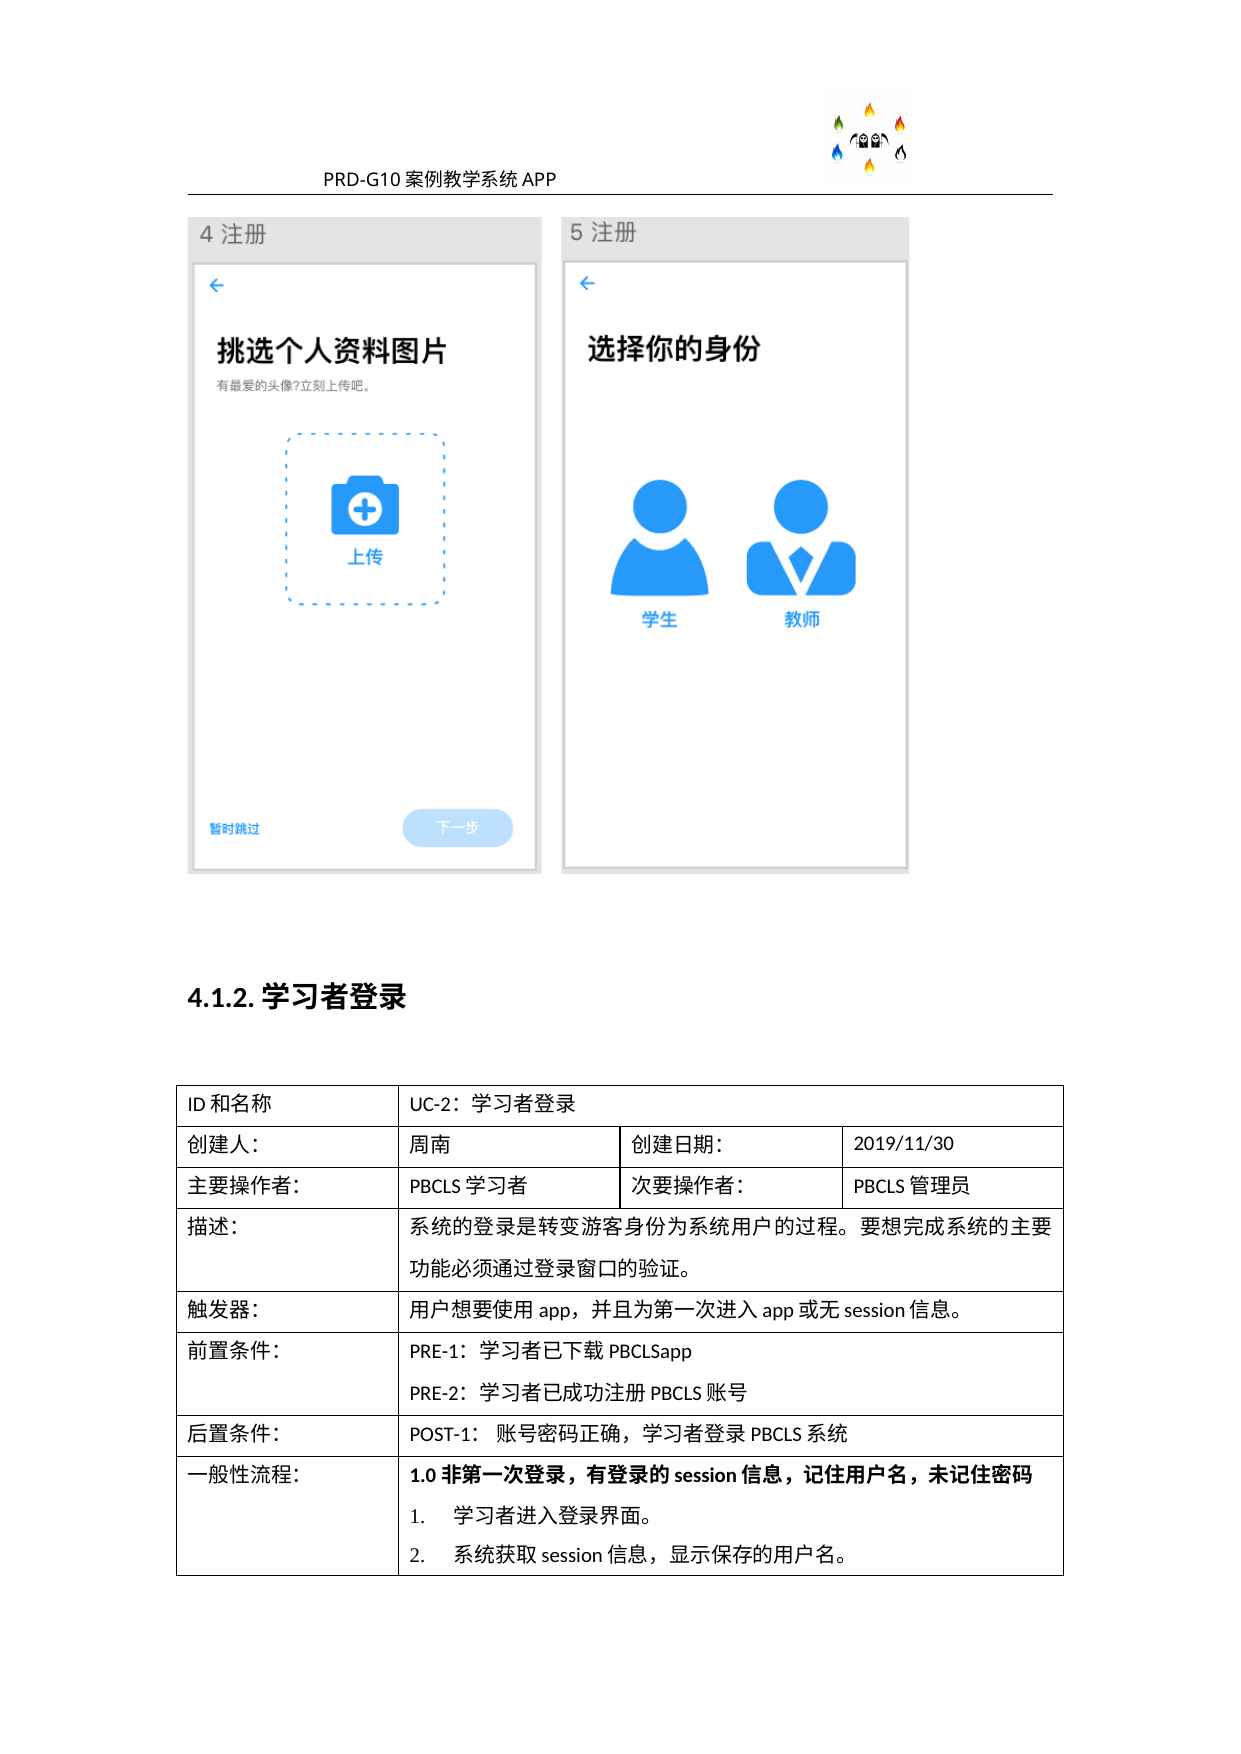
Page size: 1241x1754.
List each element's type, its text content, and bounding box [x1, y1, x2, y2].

table_cell 创建人： [177, 1127, 398, 1167]
table_header ID和名称 [177, 1086, 398, 1126]
table_cell 1.0 非第一次登录，有登录的session信息，记住用户名，未记住密码 学习者进入登录界面。 系统获取session信息，显示保存的用户名。 输入密码。 点击登录按钮。 系统获取数据库信息，对用户名密码进行校验。 匹配则登录成功否则失败。 [399, 1457, 1063, 1574]
table_cell PRE-1：学习者已下载PBCLSapp PRE-2：学习者已成功注册PBCLS账号 [399, 1333, 1063, 1415]
table_cell 周南 [399, 1127, 619, 1167]
picture [820, 88, 918, 187]
table_cell 2019/11/30 [843, 1127, 1063, 1167]
table_cell 主要操作者： [177, 1168, 398, 1208]
table_cell 创建日期： [621, 1127, 842, 1167]
table_cell 一般性流程： [177, 1457, 398, 1574]
picture [187, 217, 542, 874]
table_cell 系统的登录是转变游客身份为系统用户的过程。要想完成系统的主要功能必须通过登录窗口的验证。 [399, 1209, 1063, 1291]
table_cell PBCLS管理员 [843, 1168, 1063, 1208]
picture [561, 217, 910, 874]
table_cell 用户想要使用app，并且为第一次进入app或无session信息。 [399, 1292, 1063, 1332]
table_cell 描述： [177, 1209, 398, 1291]
table_cell PBCLS学习者 [399, 1168, 619, 1208]
table_cell 前置条件： [177, 1333, 398, 1415]
table_cell 触发器： [177, 1292, 398, 1332]
table_header UC-2：学习者登录 [399, 1086, 1063, 1126]
table_cell 次要操作者： [621, 1168, 842, 1208]
table_cell 后置条件： [177, 1416, 398, 1456]
table_cell POST-1： 账号密码正确，学习者登录PBCLS系统 [399, 1416, 1063, 1456]
text 学习者登录 [187, 962, 1053, 1027]
